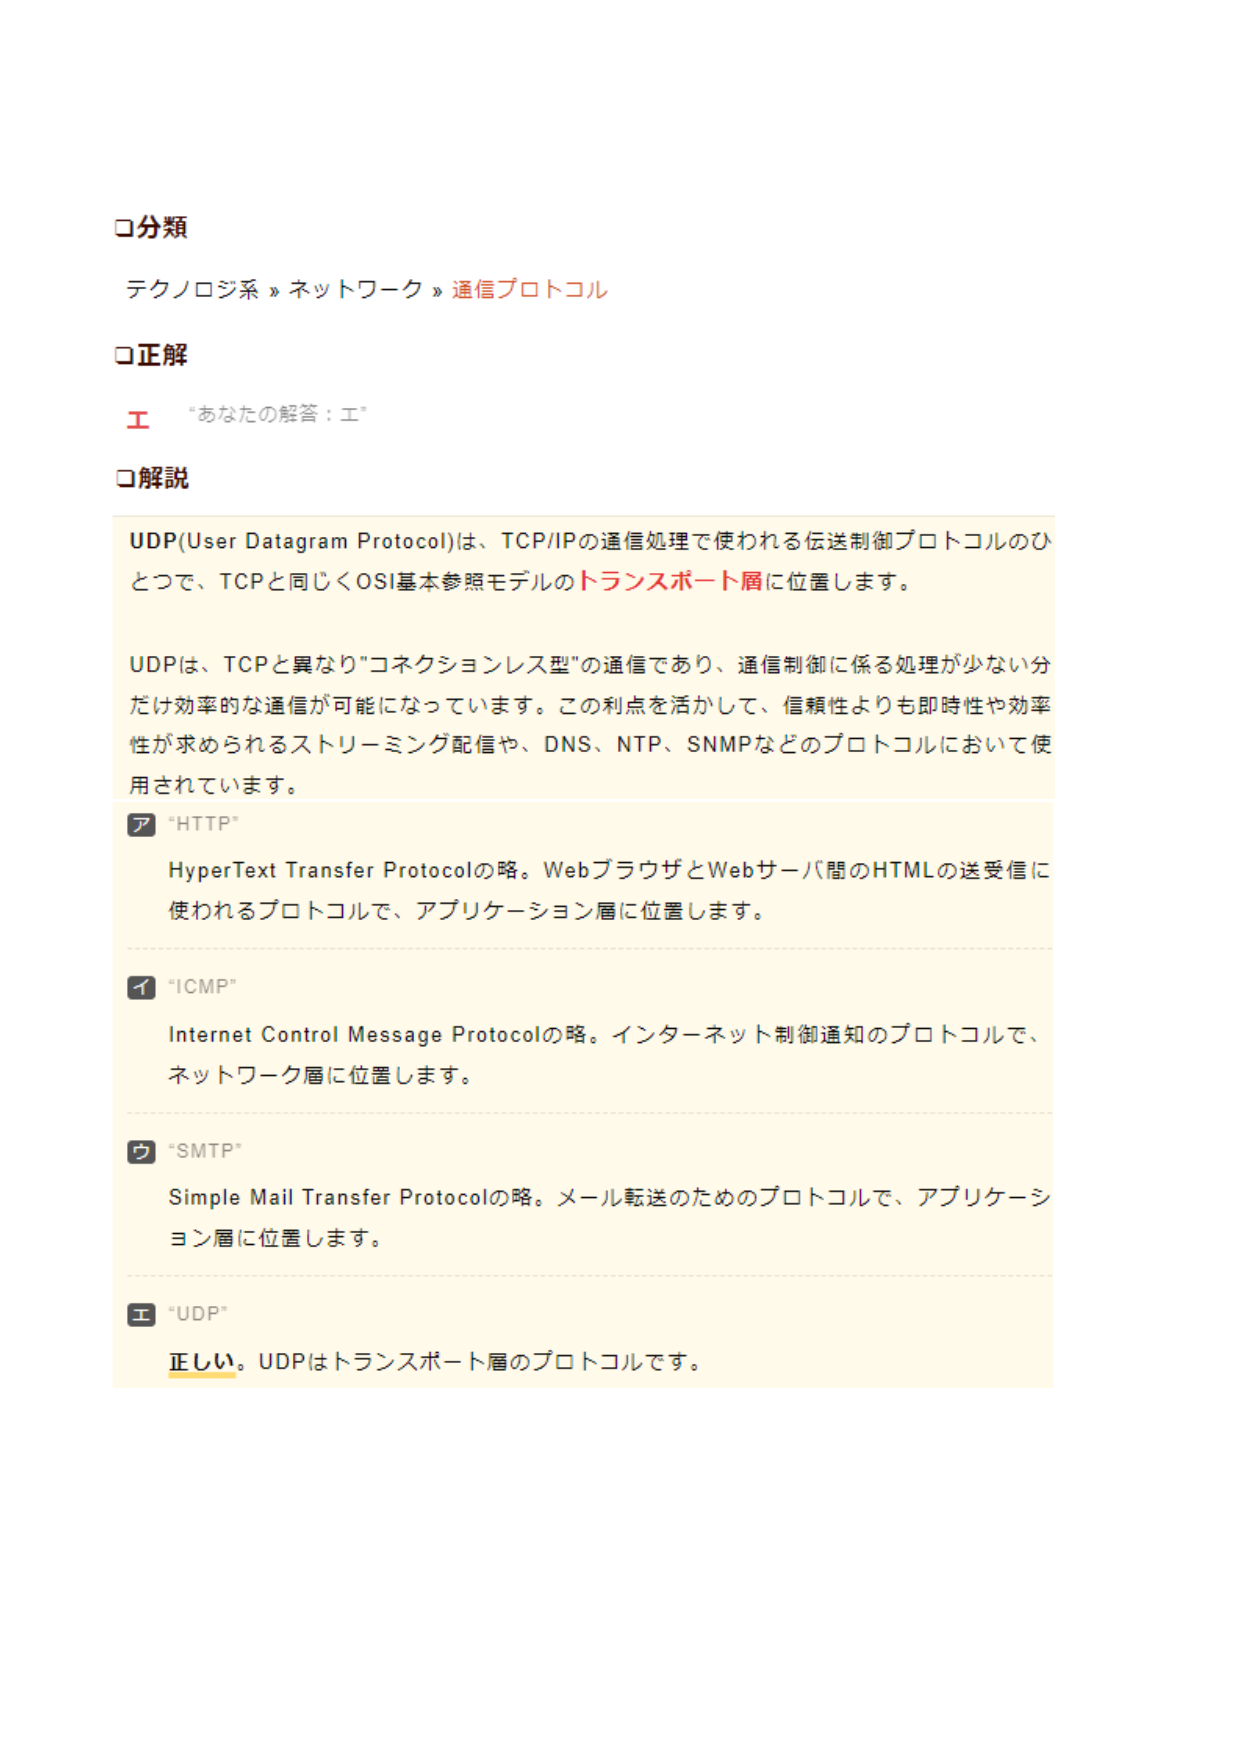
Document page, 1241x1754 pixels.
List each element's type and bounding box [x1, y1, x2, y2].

picture [112, 464, 1055, 799]
picture [112, 202, 741, 440]
picture [112, 802, 1054, 1388]
